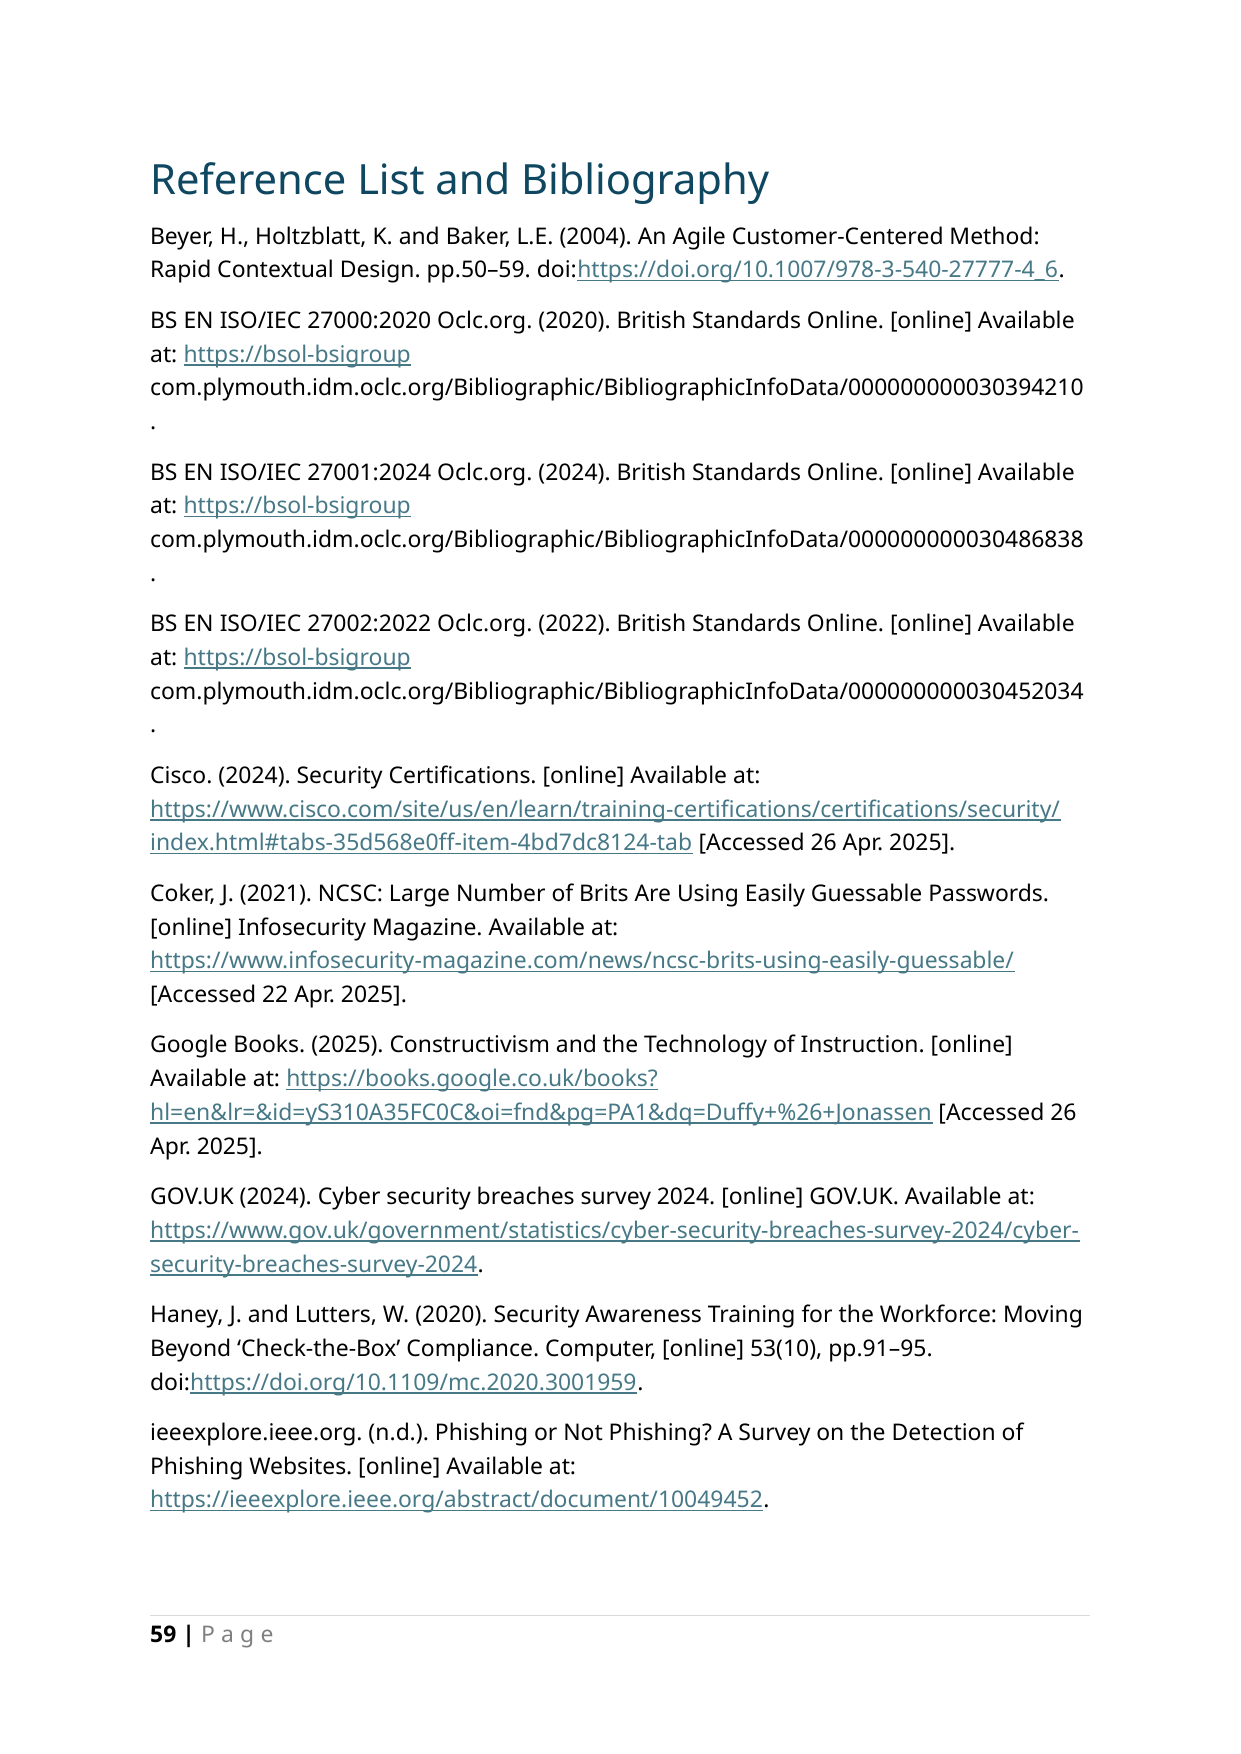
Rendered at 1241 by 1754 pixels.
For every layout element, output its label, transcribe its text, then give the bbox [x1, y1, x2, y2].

text Beyer, H., Holtzblatt, K. and Baker, L.E. (2004). An Agile Customer-Centered Method: Rapid Contextual Design. pp.50–59. doi:https://doi.org/10.1007/978-3-540-27777-4_6. [150, 219, 1090, 284]
text BS EN ISO/IEC 27000:2020 Oclc.org. (2020). British Standards Online. [online] Available at: https://bsol-bsigroup com.plymouth.idm.oclc.org/Bibliographic/BibliographicInfoData/000000000030394210. [150, 304, 1090, 436]
text ieeexplore.ieee.org. (n.d.). Phishing or Not Phishing? A Survey on the Detection of Phishing Websites. [online] Available at: https://ieeexplore.ieee.org/abstract/document/10049452. [150, 1416, 1090, 1514]
text BS EN ISO/IEC 27002:2022 Oclc.org. (2022). British Standards Online. [online] Available at: https://bsol-bsigroup com.plymouth.idm.oclc.org/Bibliographic/BibliographicInfoData/000000000030452034. [150, 607, 1090, 739]
text BS EN ISO/IEC 27001:2024 Oclc.org. (2024). British Standards Online. [online] Available at: https://bsol-bsigroup com.plymouth.idm.oclc.org/Bibliographic/BibliographicInfoData/000000000030486838. [150, 455, 1090, 588]
text Haney, J. and Lutters, W. (2020). Security Awareness Training for the Workforce: Moving Beyond ‘Check-the-Box’ Compliance. Computer, [online] 53(10), pp.91–95. doi:https://doi.org/10.1109/mc.2020.3001959. [150, 1298, 1090, 1397]
text Google Books. (2025). Constructivism and the Technology of Instruction. [online] Available at: https://books.google.co.uk/books?hl=en&lr=&id=yS310A35FC0C&oi=fnd&pg=PA1&dq=Duffy+%26+Jonassen [Accessed 26 Apr. 2025]. [150, 1028, 1090, 1161]
subtitle Reference List and Bibliography [150, 150, 1090, 207]
text Cisco. (2024). Security Certifications. [online] Available at: https://www.cisco.com/site/us/en/learn/training-certifications/certifications/security/index.html#tabs-35d568e0ff-item-4bd7dc8124-tab [Accessed 26 Apr. 2025]. [150, 759, 1090, 857]
text GOV.UK (2024). Cyber security breaches survey 2024. [online] GOV.UK. Available at: https://www.gov.uk/government/statistics/cyber-security-breaches-survey-2024/cyber-security-breaches-survey-2024. [150, 1180, 1090, 1279]
text Coker, J. (2021). NCSC: Large Number of Brits Are Using Easily Guessable Passwords. [online] Infosecurity Magazine. Available at: https://www.infosecurity-magazine.com/news/ncsc-brits-using-easily-guessable/ [Accessed 22 Apr. 2025]. [150, 877, 1090, 1009]
